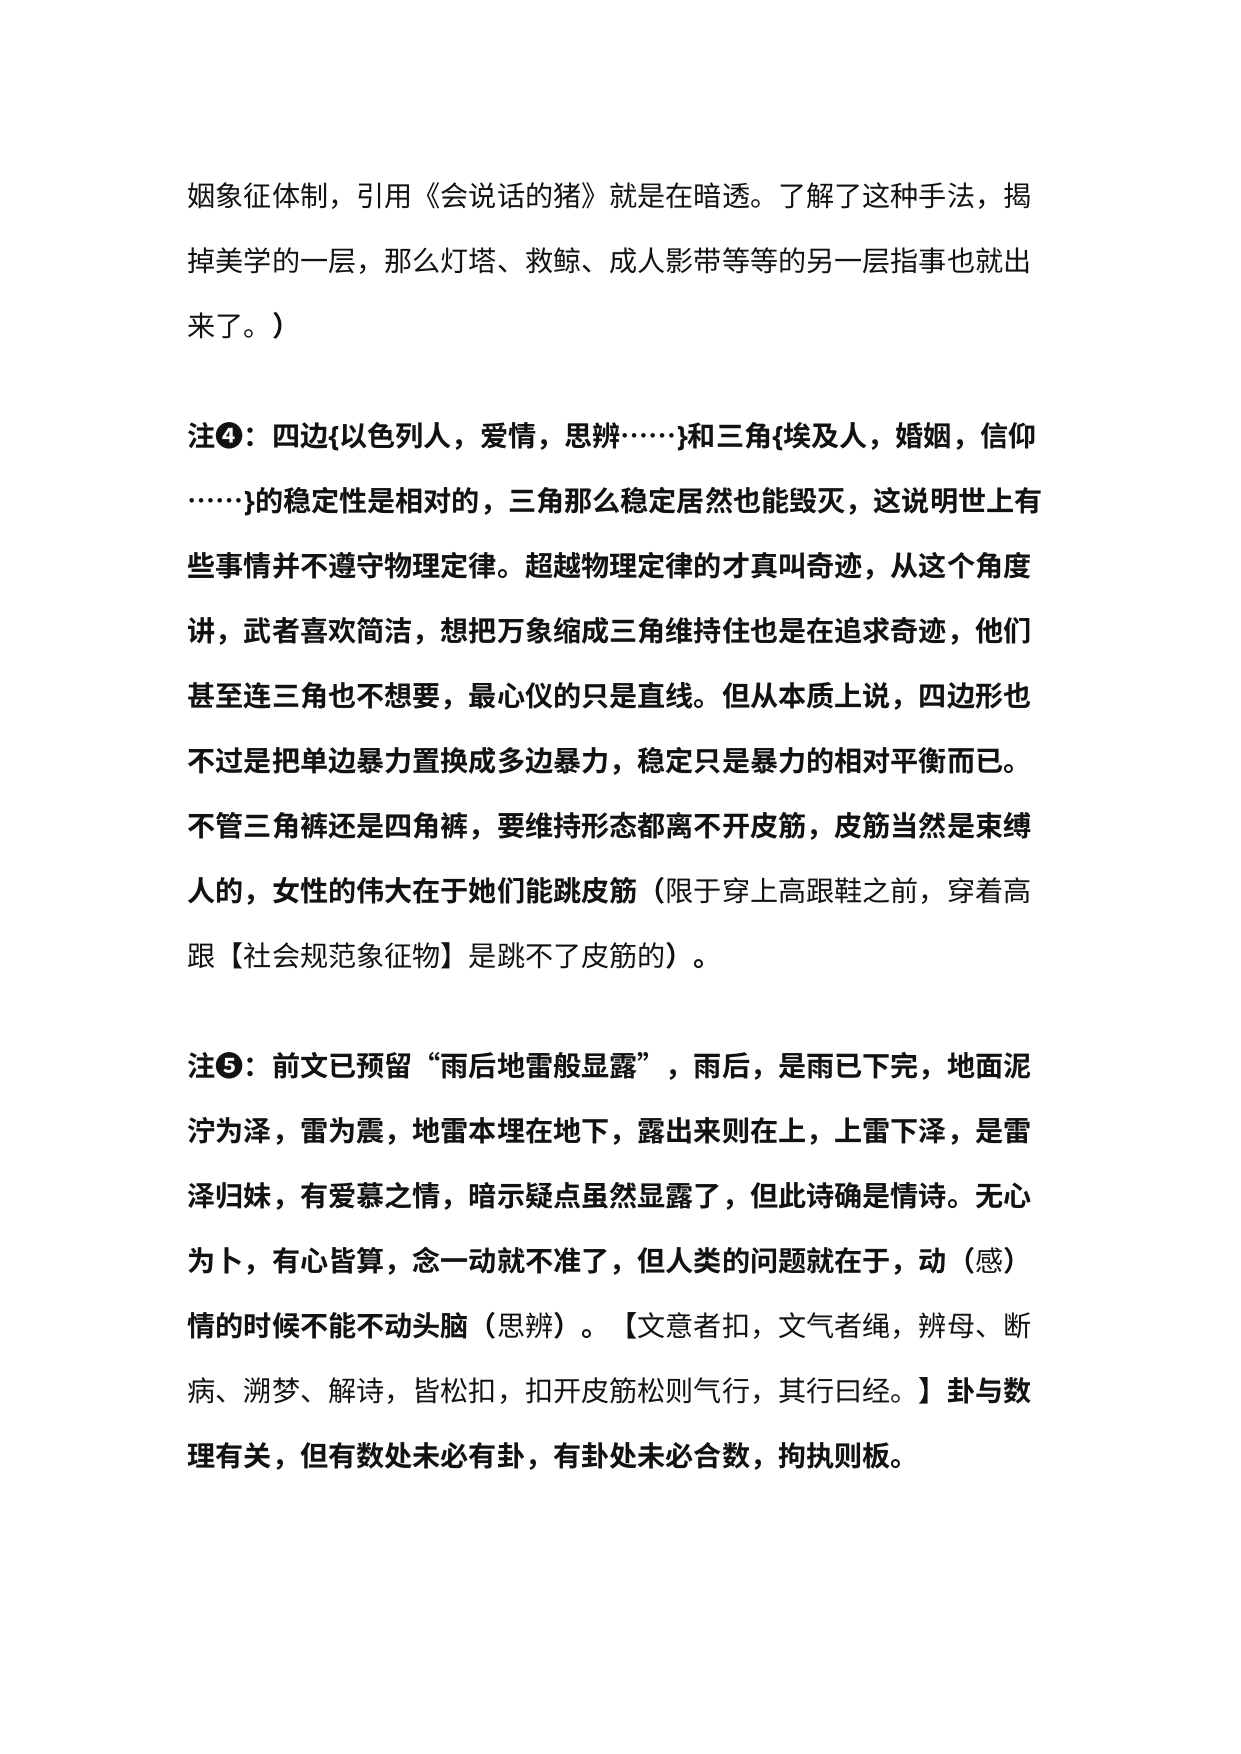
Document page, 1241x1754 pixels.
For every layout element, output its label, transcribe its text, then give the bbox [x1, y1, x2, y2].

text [187, 162, 1053, 357]
text 注❹：四边{以色列人，爱情，思辨……}和三角{埃及人，婚姻，信仰……}的稳定性是相对的，三角那么稳定居然也能毁灭，这说明世上有些事情并不遵守物理定律。超越物理定律的才真叫奇迹，从这个角度讲，武者喜欢简洁，想把万象缩成三角维持住也是在追求奇迹，他们甚至连三角也不想要，最心仪的只是直线。但从本质上说，四边形也不过是把单边暴力置换成多边暴力，稳定只是暴力的相对平衡而已。不管三角裤还是四角裤，要维持形态都离不开皮筋，皮筋当然是束缚人的，女性的伟大在于她们能跳皮筋（限于穿上高跟鞋之前，穿着高跟【社会规范象征物】是跳不了皮筋的）。 [187, 402, 1053, 987]
text 注❺：前文已预留“雨后地雷般显露”，雨后，是雨已下完，地面泥泞为泽，雷为震，地雷本埋在地下，露出来则在上，上雷下泽，是雷泽归妹，有爱慕之情，暗示疑点虽然显露了，但此诗确是情诗。无心为卜，有心皆算，念一动就不准了，但人类的问题就在于，动（感）情的时候不能不动头脑（思辨）。【文意者扣，文气者绳，辨母、断病、溯梦、解诗，皆松扣，扣开皮筋松则气行，其行曰经。】卦与数理有关，但有数处未必有卦，有卦处未必合数，拘执则板。 [187, 1032, 1053, 1487]
